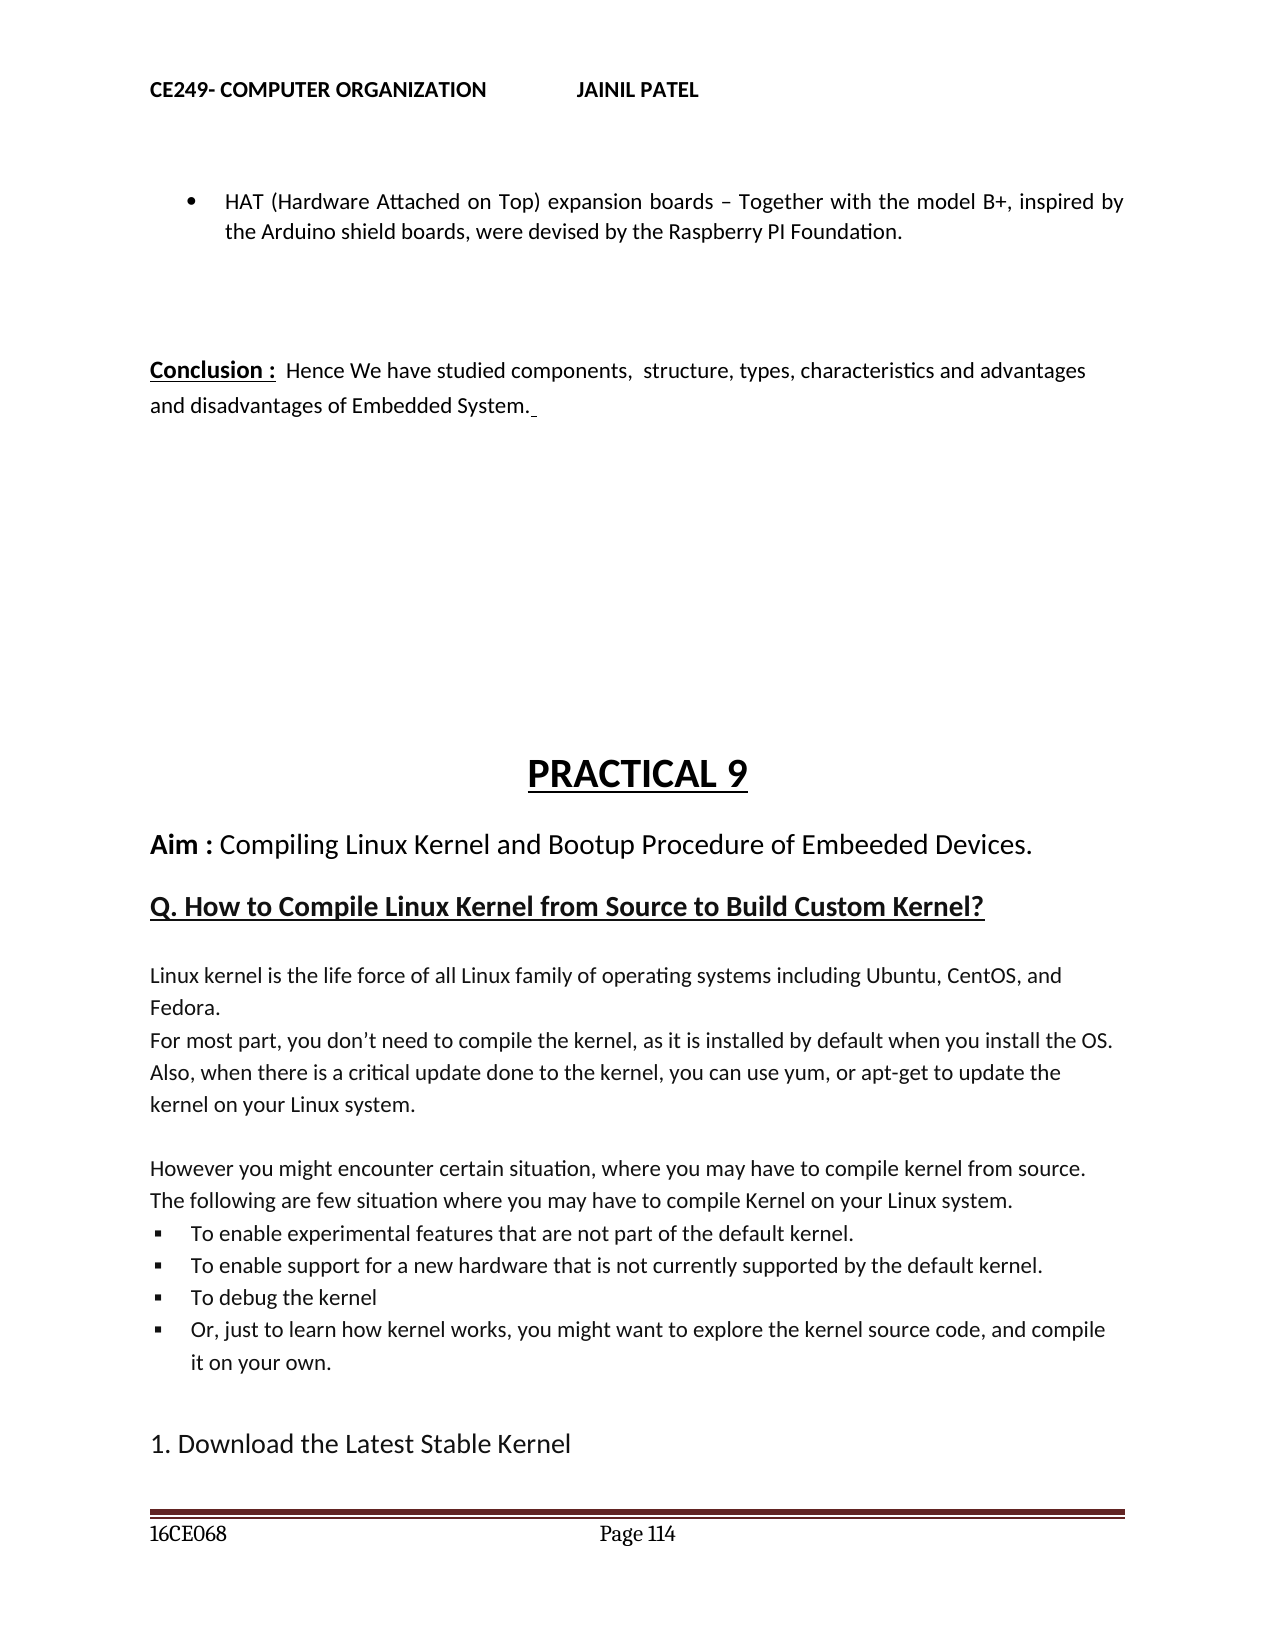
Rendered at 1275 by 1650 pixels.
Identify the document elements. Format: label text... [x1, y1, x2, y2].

text Q. How to Compile Linux Kernel from Source to Build Custom Kernel? [150, 888, 1125, 924]
list Or, just to learn how kernel works, you might want to explore the kernel source code, and compile it on your own. [153, 1315, 1125, 1376]
list To debug the kernel [153, 1283, 1125, 1311]
list HAT (Hardware Attached on Top) expansion boards – Together with the model B+, inspired by the Arduino shield boards, were devised by the Raspberry PI Foundation. [187, 187, 1125, 245]
text Linux kernel is the life force of all Linux family of operating systems including Ubuntu, CentOS, and Fedora. [150, 961, 1125, 1022]
text Aim : Compiling Linux Kernel and Bootup Procedure of Embeeded Devices. [150, 826, 1125, 862]
text PRACTICAL 9 [150, 747, 1125, 798]
list To enable experimental features that are not part of the default kernel. [153, 1219, 1125, 1247]
text For most part, you don’t need to compile the kernel, as it is installed by default when you install the OS. Also, when there is a critical update done to the kernel, you can use yum, or apt-get to update the kernel on your Linux system. However you might encounter certain situation, where you may have to compile kernel from source. The following are few situation where you may have to compile Kernel on your Linux system. [150, 1026, 1125, 1215]
subtitle 1. Download the Latest Stable Kernel [150, 1426, 1125, 1460]
list To enable support for a new hardware that is not currently supported by the default kernel. [153, 1251, 1125, 1279]
text Conclusion : Hence We have studied components, structure, types, characteristics and advantages and disadvantages of Embedded System. [150, 355, 1125, 420]
